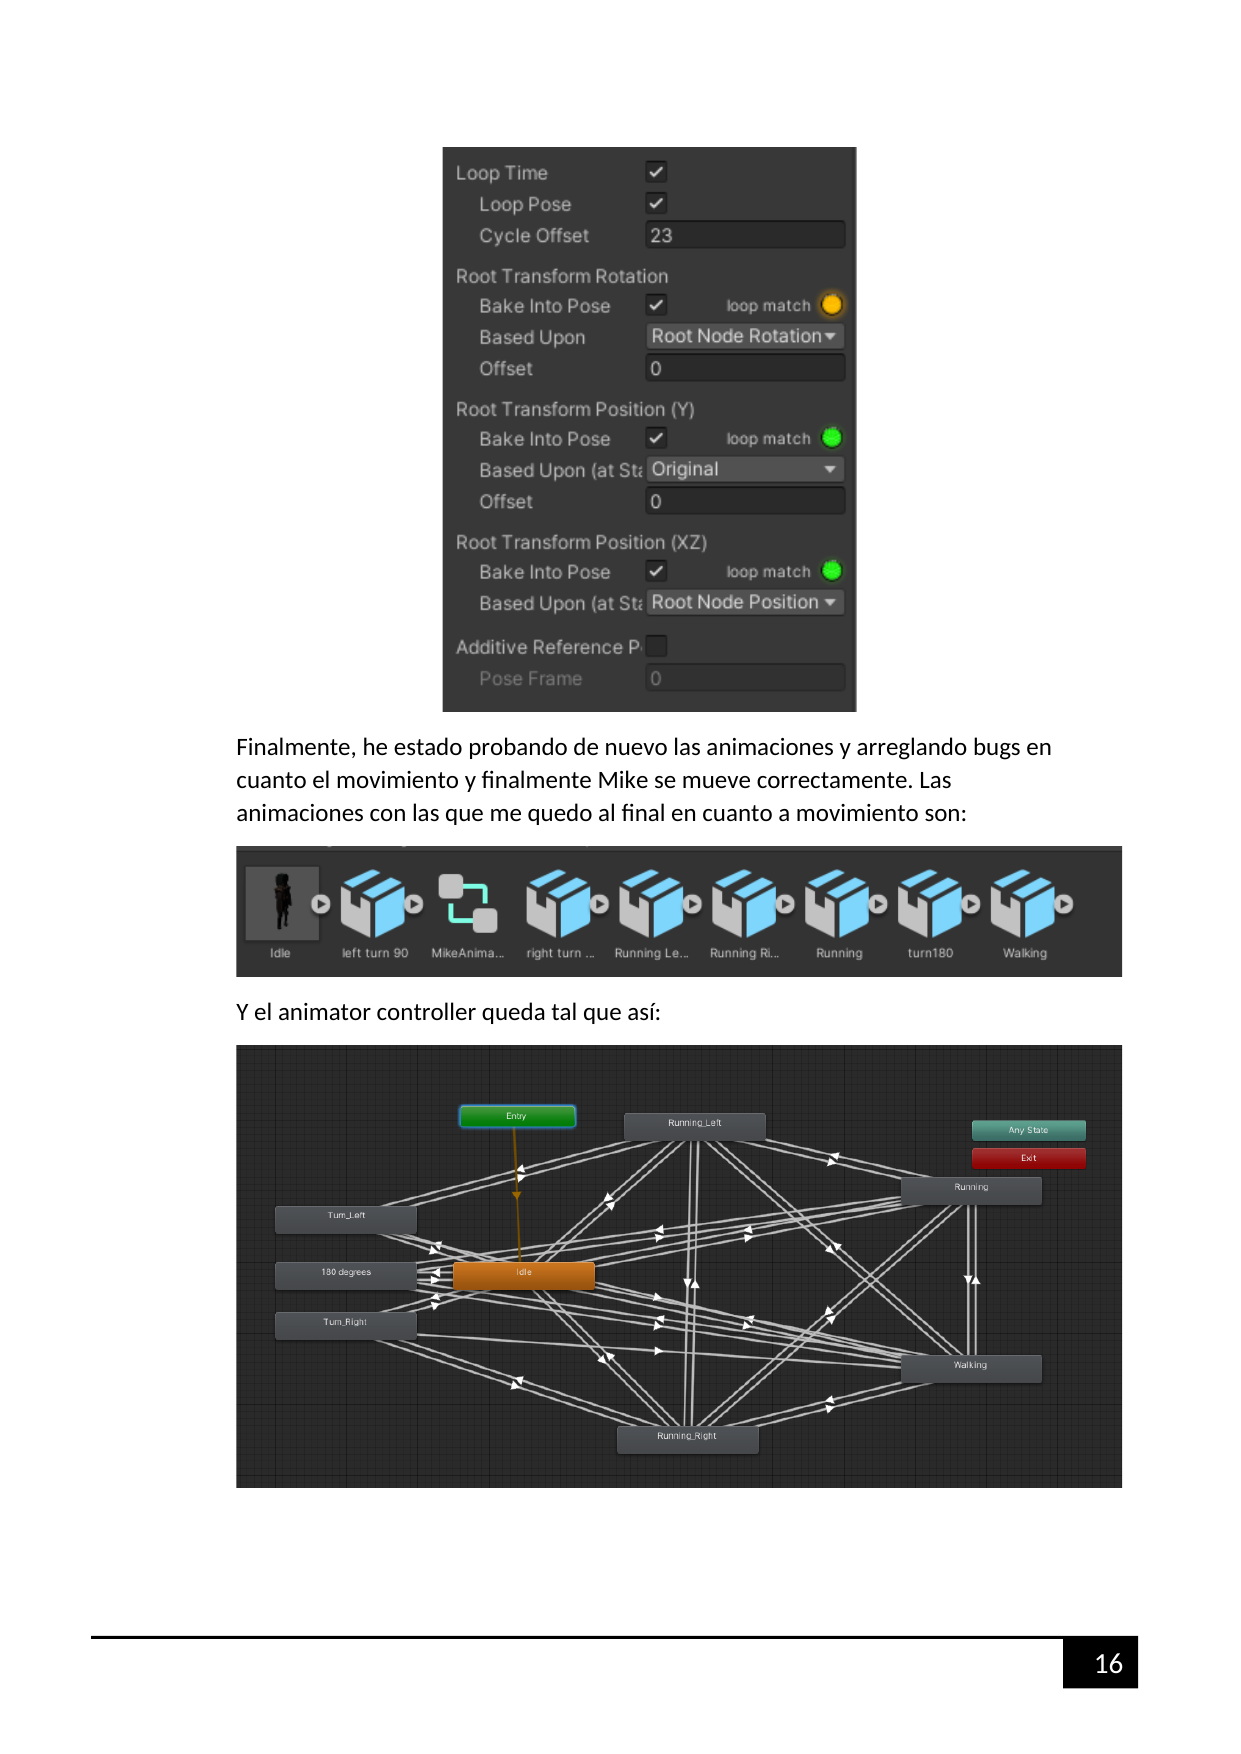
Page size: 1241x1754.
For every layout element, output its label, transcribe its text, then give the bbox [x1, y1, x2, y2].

text Finalmente, he estado probando de nuevo las animaciones y arreglando bugs en cuanto el movimiento y finalmente Mike se mueve correctamente. Las animaciones con las que me quedo al final en cuanto a movimiento son: [236, 731, 1063, 827]
picture [442, 147, 857, 712]
picture [236, 846, 1123, 977]
picture [236, 1045, 1123, 1488]
text Y el animator controller queda tal que así: [236, 996, 1063, 1026]
